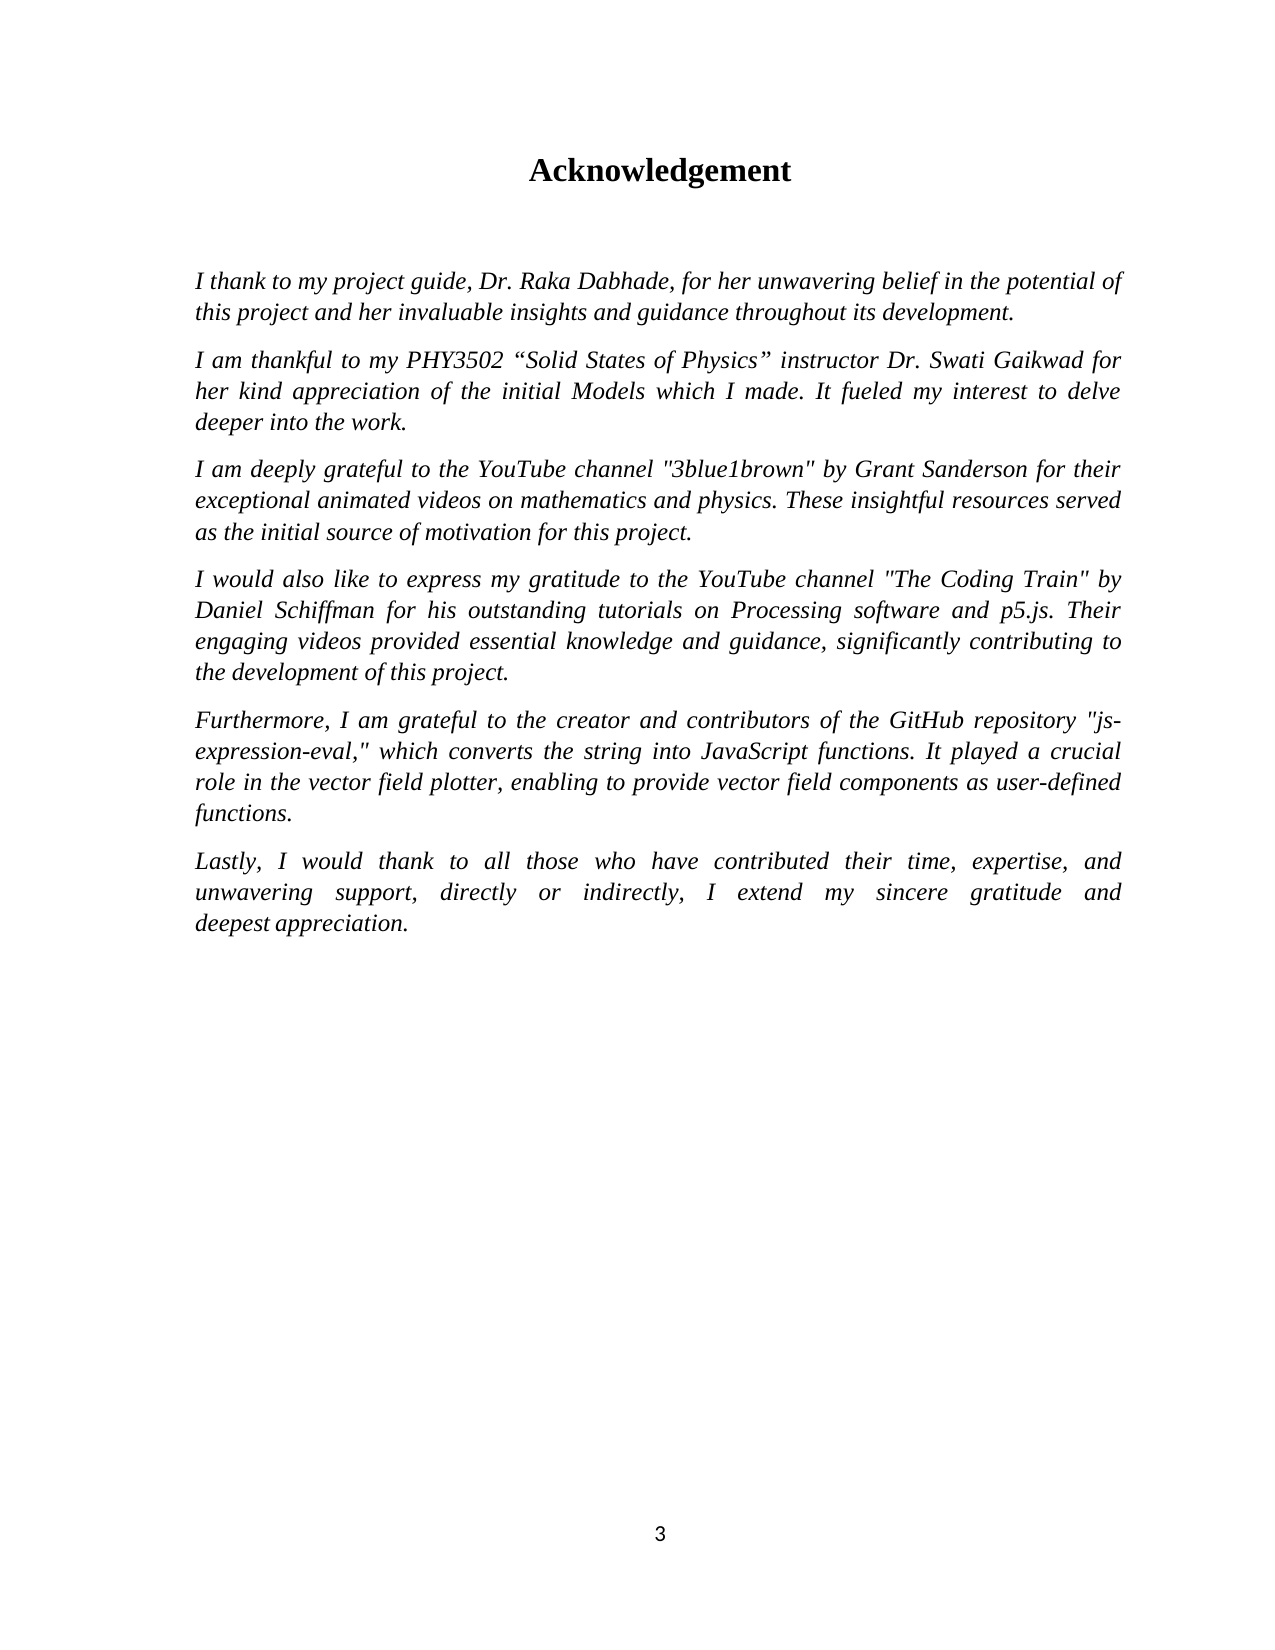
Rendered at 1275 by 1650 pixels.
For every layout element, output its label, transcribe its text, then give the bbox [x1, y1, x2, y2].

text I am deeply grateful to the YouTube channel "3blue1brown" by Grant Sanderson for their exceptional animated videos on mathematics and physics. These insightful resources served as the initial source of motivation for this project. [195, 454, 1125, 545]
text I am thankful to my PHY3502 “Solid States of Physics” instructor Dr. Swati Gaikwad for her kind appreciation of the initial Models which I made. It fueled my interest to delve deeper into the work. [195, 345, 1125, 436]
text Acknowledgement [195, 150, 1125, 188]
text Lastly, I would thank to all those who have contributed their time, expertise, and unwavering support, directly or indirectly, I extend my sincere gratitude and deepest appreciation. [195, 846, 1125, 937]
text I would also like to express my gratitude to the YouTube channel "The Coding Train" by Daniel Schiffman for his outstanding tutorials on Processing software and p5.js. Their engaging videos provided essential knowledge and guidance, significantly contributing to the development of this project. [195, 564, 1125, 686]
text Furthermore, I am grateful to the creator and contributors of the GitHub repository "js-expression-eval," which converts the string into JavaScript functions. It played a crucial role in the vector field plotter, enabling to provide vector field components as user-defined functions. [195, 705, 1125, 827]
text I thank to my project guide, Dr. Raka Dabhade, for her unwavering belief in the potential of this project and her invaluable insights and guidance throughout its development. [195, 266, 1125, 326]
